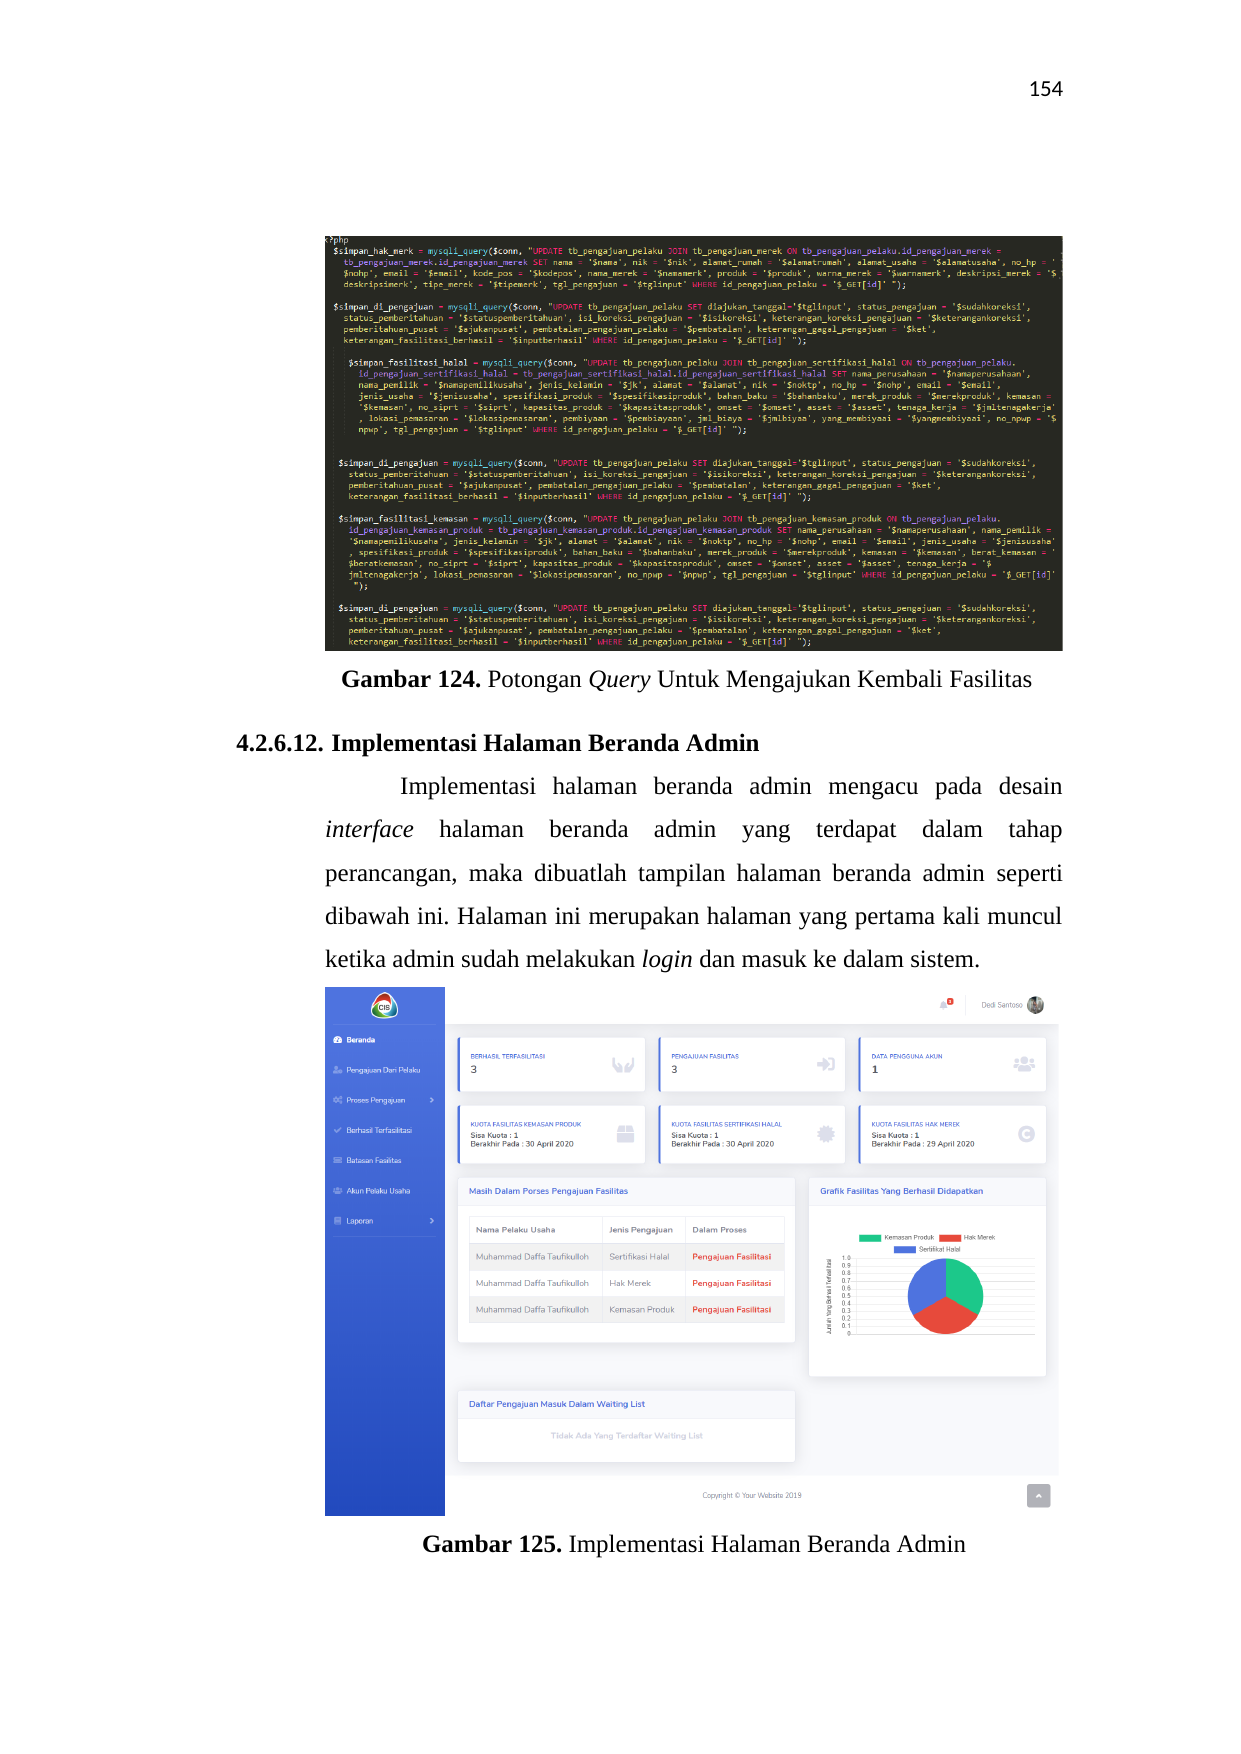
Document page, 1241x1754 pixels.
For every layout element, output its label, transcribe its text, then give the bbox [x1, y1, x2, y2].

text Gambar 125. Implementasi Halaman Beranda Admin [325, 1529, 1063, 1558]
text Implementasi halaman beranda admin mengacu pada desain interface halaman beranda admin yang terdapat dalam tahap perancangan, maka dibuatlah tampilan halaman beranda admin seperti dibawah ini. Halaman ini merupakan halaman yang pertama kali muncul ketika admin sudah melakukan login dan masuk ke dalam sistem. [325, 771, 1063, 973]
subtitle Implementasi Halaman Beranda Admin [236, 728, 1063, 757]
text Gambar 124. Potongan Query Untuk Mengajukan Kembali Fasilitas [310, 664, 1063, 693]
picture [325, 987, 1059, 1516]
picture [325, 236, 1063, 651]
